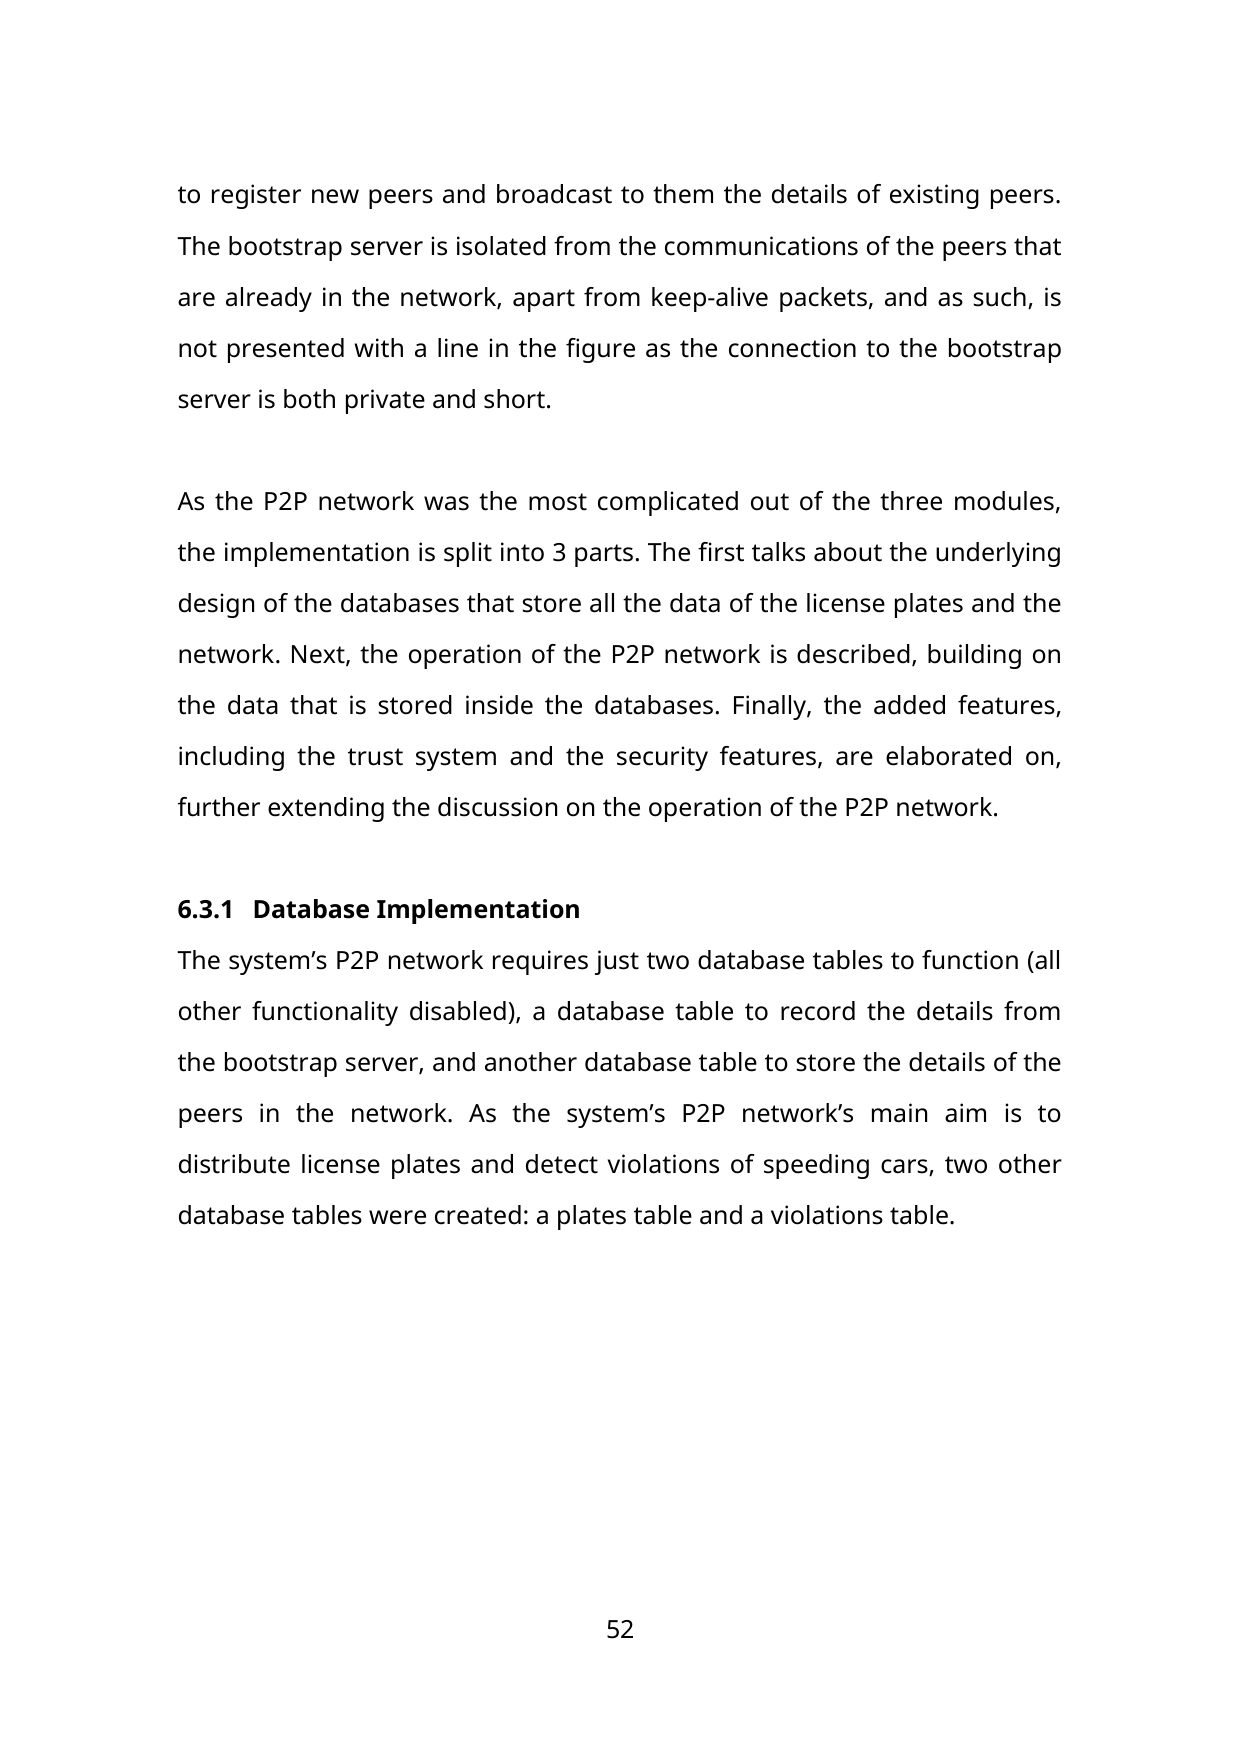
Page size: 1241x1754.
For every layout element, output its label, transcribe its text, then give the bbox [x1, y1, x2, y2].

subtitle Database Implementation [177, 892, 1063, 926]
text The system’s P2P network requires just two database tables to function (all other functionality disabled), a database table to record the details from the bootstrap server, and another database table to store the details of the peers in the network. As the system’s P2P network’s main aim is to distribute license plates and detect violations of speeding cars, two other database tables were created: a plates table and a violations table. [177, 943, 1063, 1232]
text As the P2P network was the most complicated out of the three modules, the implementation is split into 3 parts. The first talks about the underlying design of the databases that store all the data of the license plates and the network. Next, the operation of the P2P network is described, building on the data that is stored inside the databases. Finally, the added features, including the trust system and the security features, are elaborated on, further extending the discussion on the operation of the P2P network. [177, 483, 1063, 824]
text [177, 177, 1063, 415]
